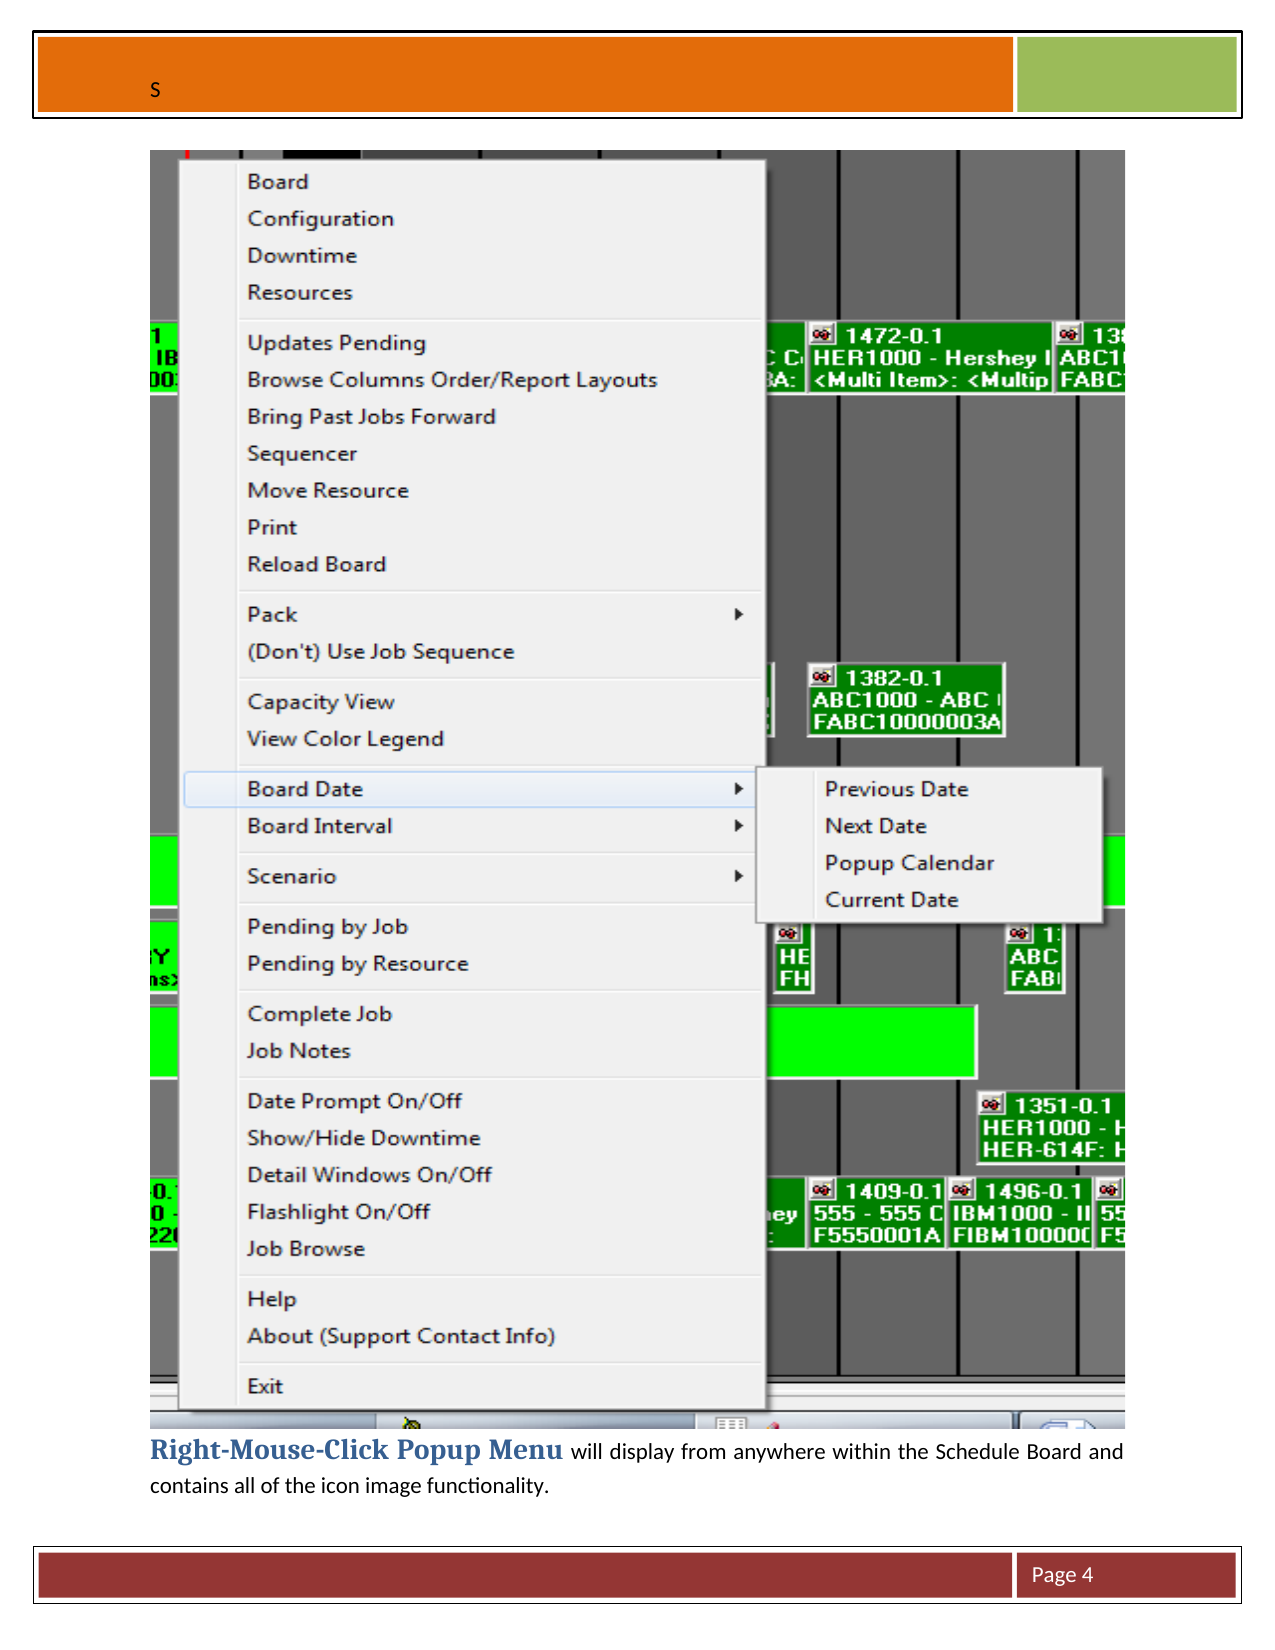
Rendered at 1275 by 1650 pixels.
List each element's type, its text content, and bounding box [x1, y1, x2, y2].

text Right-Mouse-Click Popup Menu will display from anywhere within the Schedule Board and contains all of the icon image functionality. [150, 1429, 1125, 1499]
picture [150, 150, 1125, 1429]
